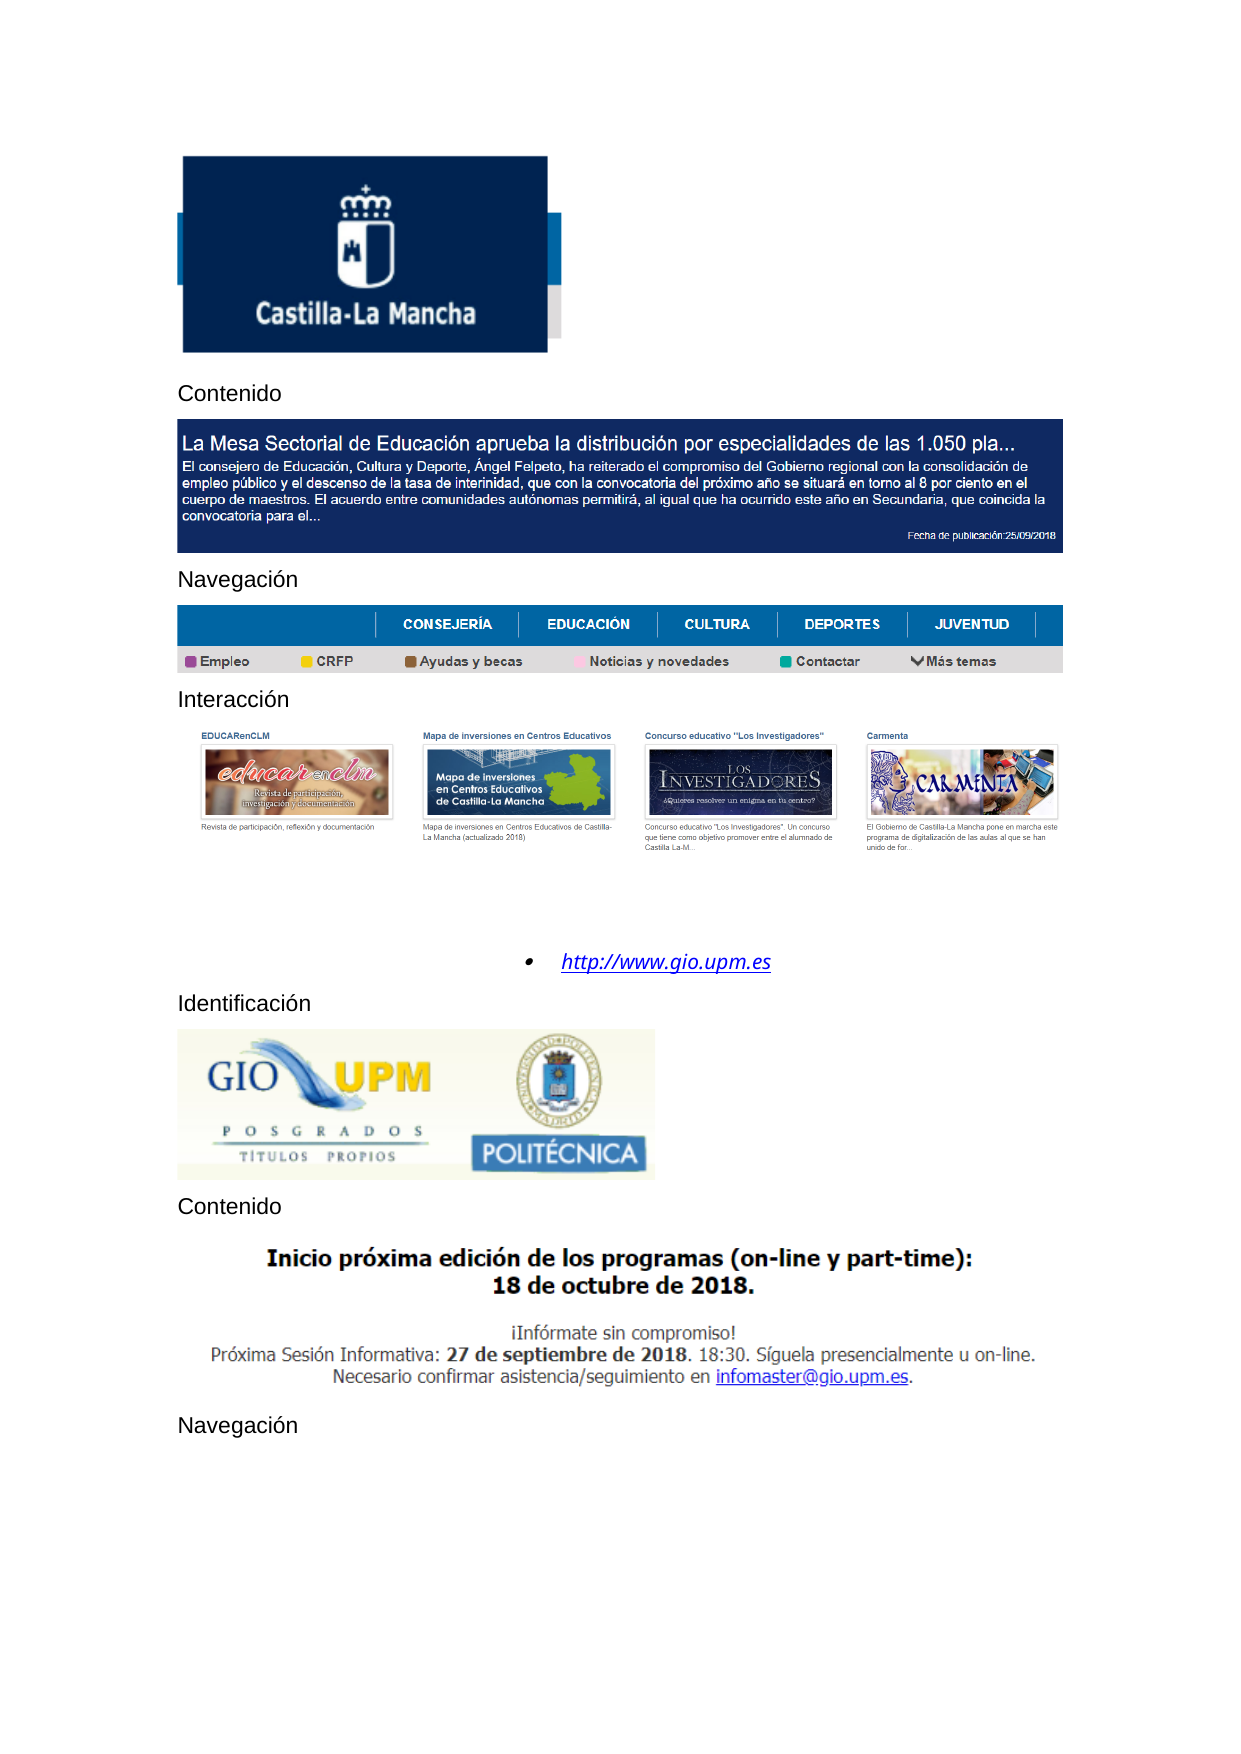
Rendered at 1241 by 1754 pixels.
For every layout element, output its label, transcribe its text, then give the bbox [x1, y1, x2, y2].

picture [177, 147, 562, 367]
picture [177, 1029, 656, 1180]
text Navegación [177, 1412, 1063, 1438]
picture [177, 725, 1063, 856]
picture [177, 605, 1063, 673]
text Navegación [177, 566, 1063, 592]
text Contenido [177, 379, 1063, 406]
text Interacción [177, 686, 1063, 712]
text Identificación [177, 990, 1063, 1016]
picture [177, 419, 1063, 553]
text Contenido [177, 1193, 1063, 1219]
picture [177, 1232, 1063, 1399]
list http://www.gio.upm.es [524, 947, 1063, 976]
